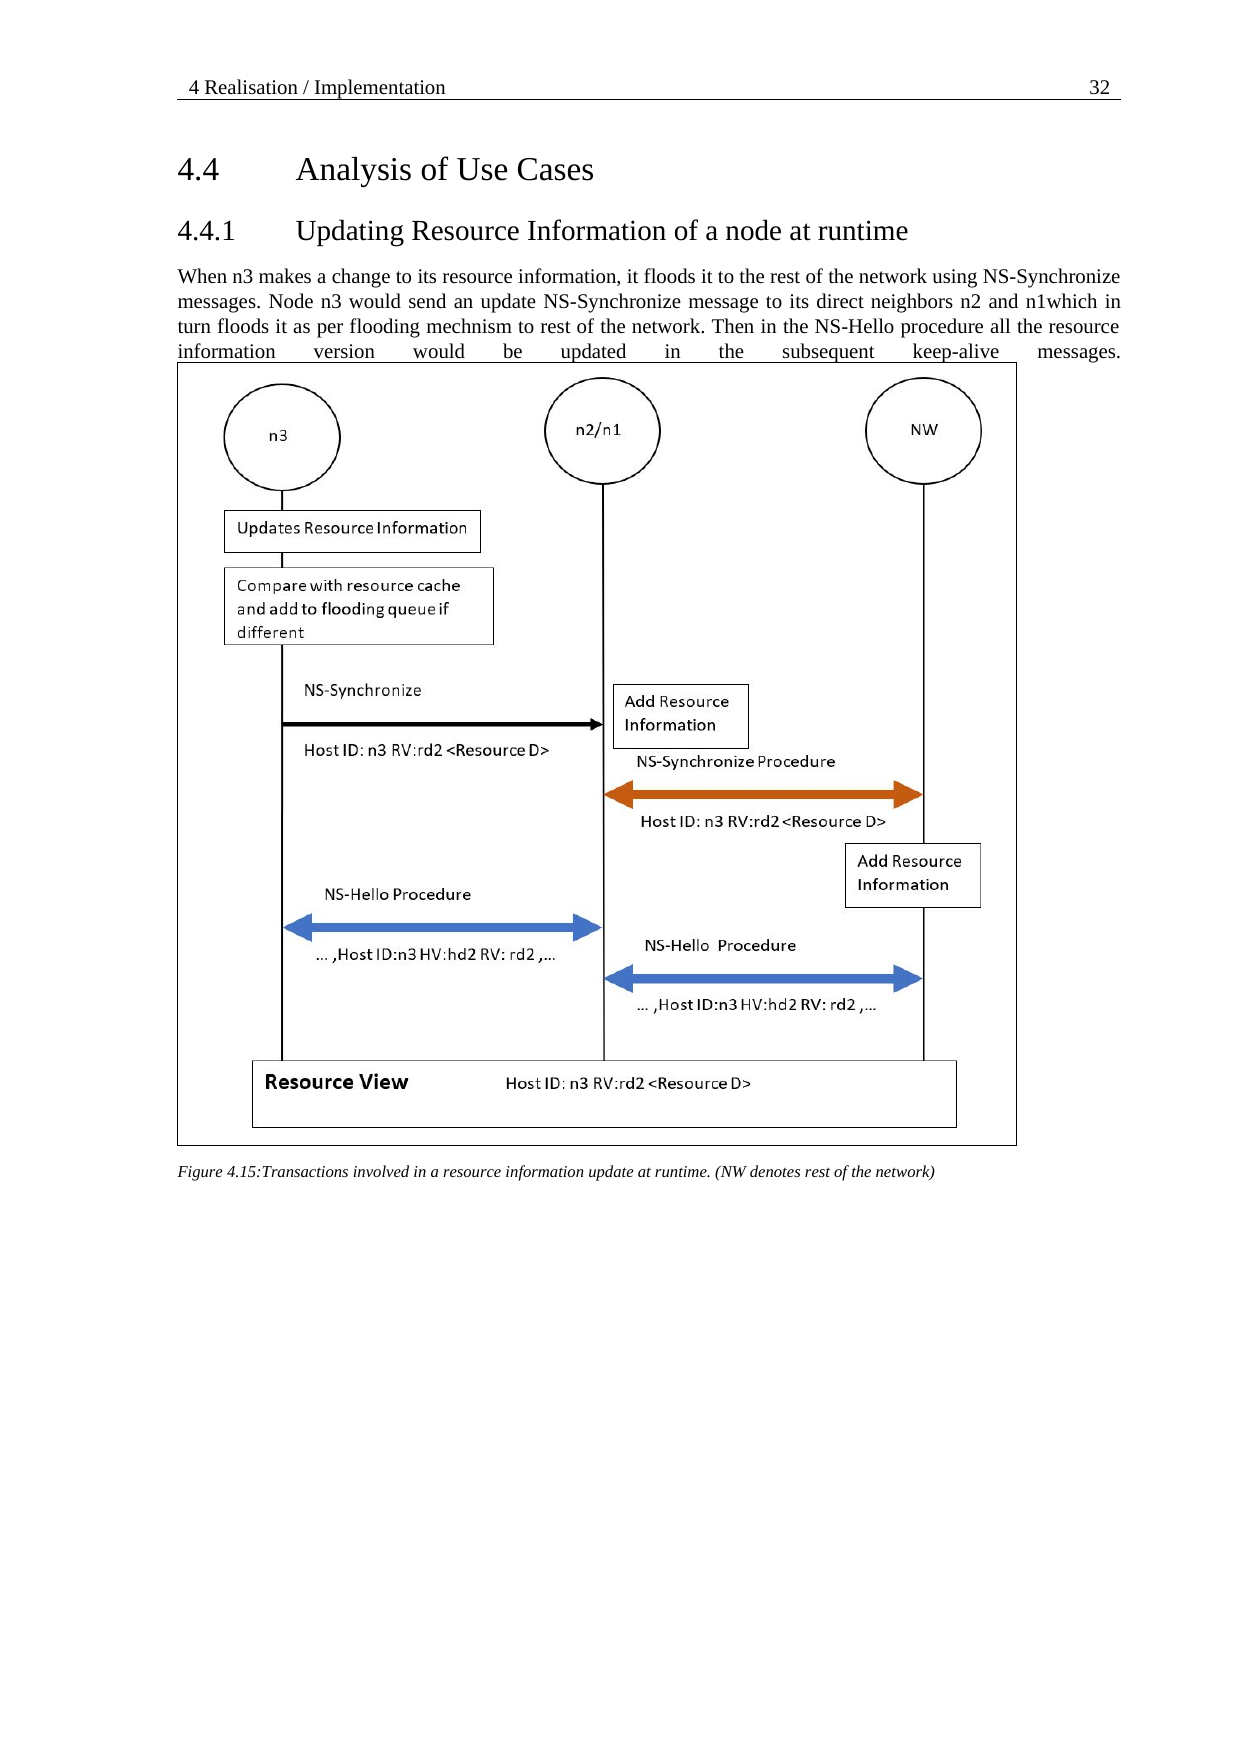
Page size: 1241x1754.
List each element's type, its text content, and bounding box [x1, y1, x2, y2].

subtitle Analysis of Use Cases [177, 148, 1122, 188]
subtitle Updating Resource Information of a node at runtime [177, 213, 1122, 246]
text When n3 makes a change to its resource information, it floods it to the rest of the network using NS-Synchronize messages. Node n3 would send an update NS-Synchronize message to its direct neighbors n2 and n1which in turn floods it as per flooding mechnism to rest of the network. Then in the NS-Hello procedure all the resource information version would be updated in the subsequent keep-alive messages. [177, 263, 1122, 1145]
text Figure 4.15:Transactions involved in a resource information update at runtime. (NW denotes rest of the network) [177, 1162, 1122, 1181]
